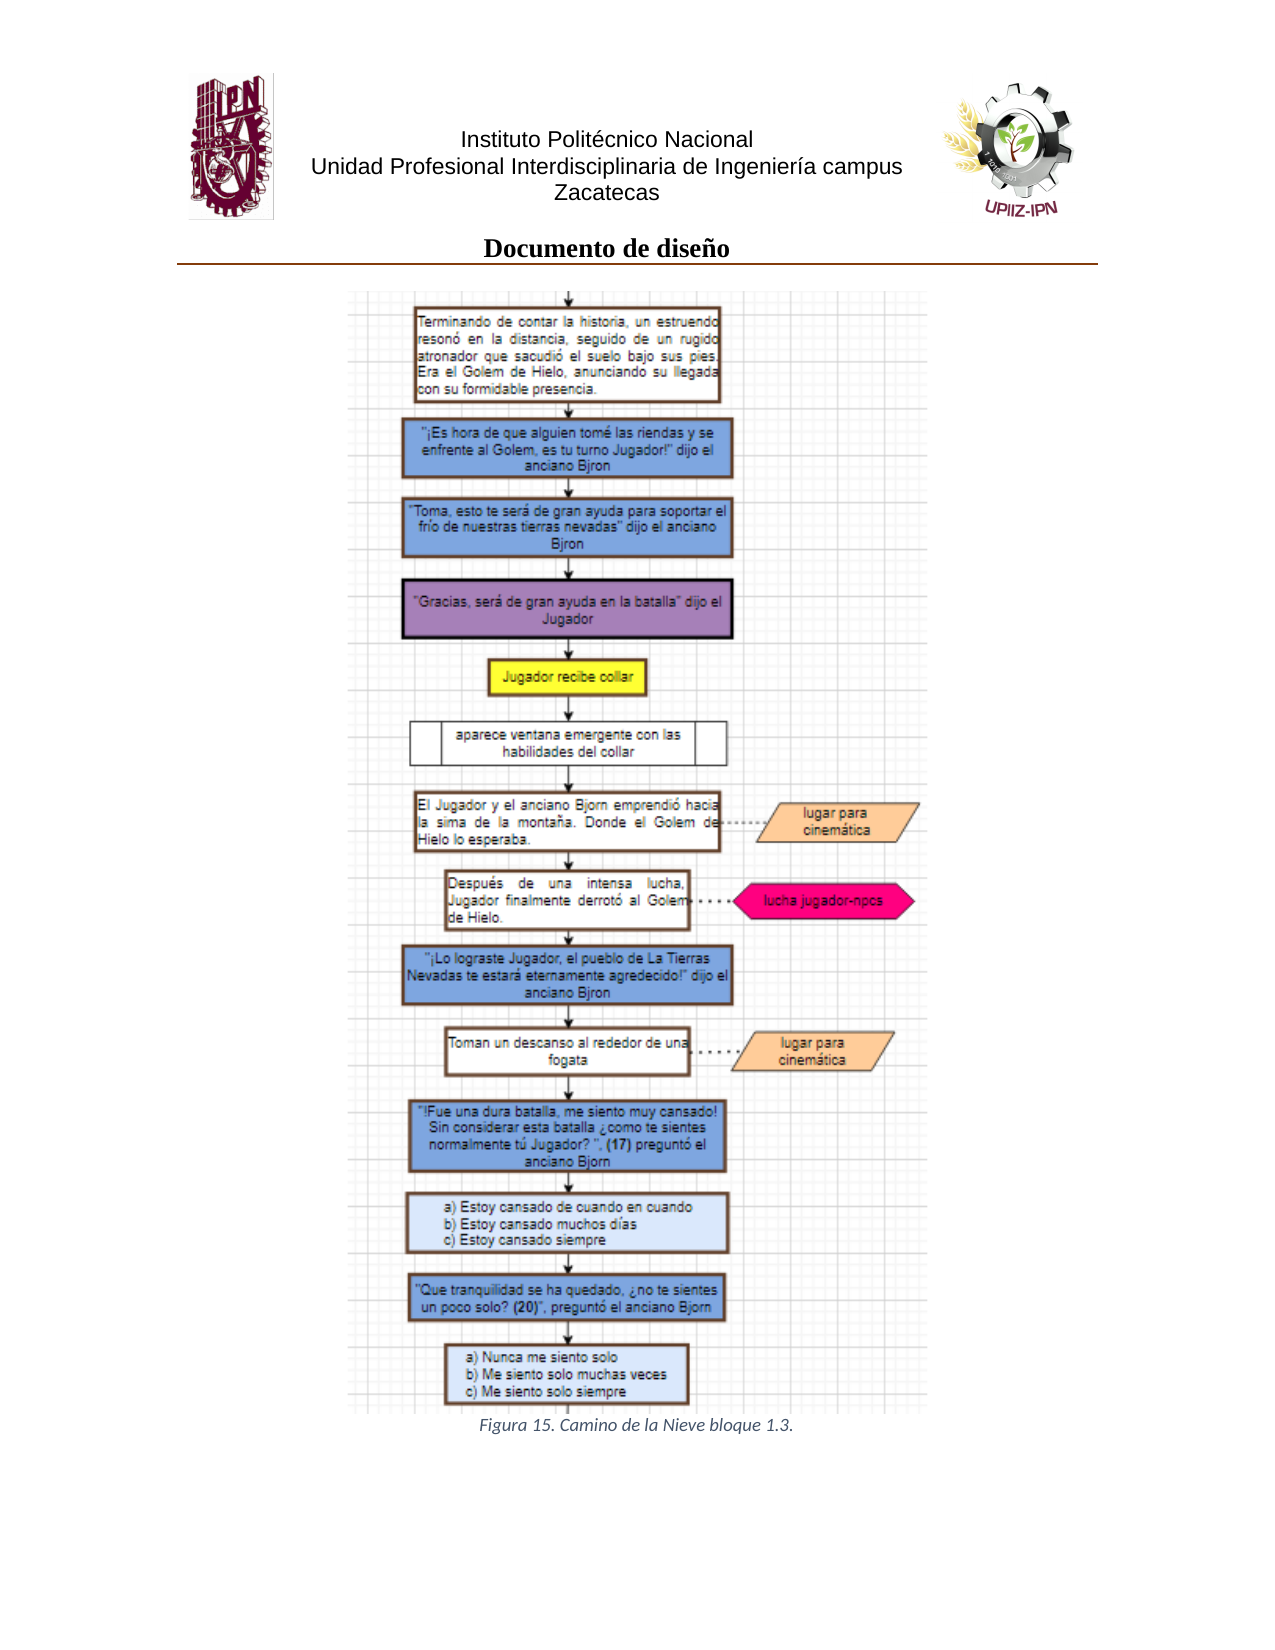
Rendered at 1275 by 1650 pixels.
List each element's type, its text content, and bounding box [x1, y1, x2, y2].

picture [188, 73, 274, 220]
picture [347, 291, 928, 1414]
picture [936, 73, 1083, 223]
text Figura 15. Camino de la Nieve bloque 1.3. [177, 1413, 1098, 1436]
